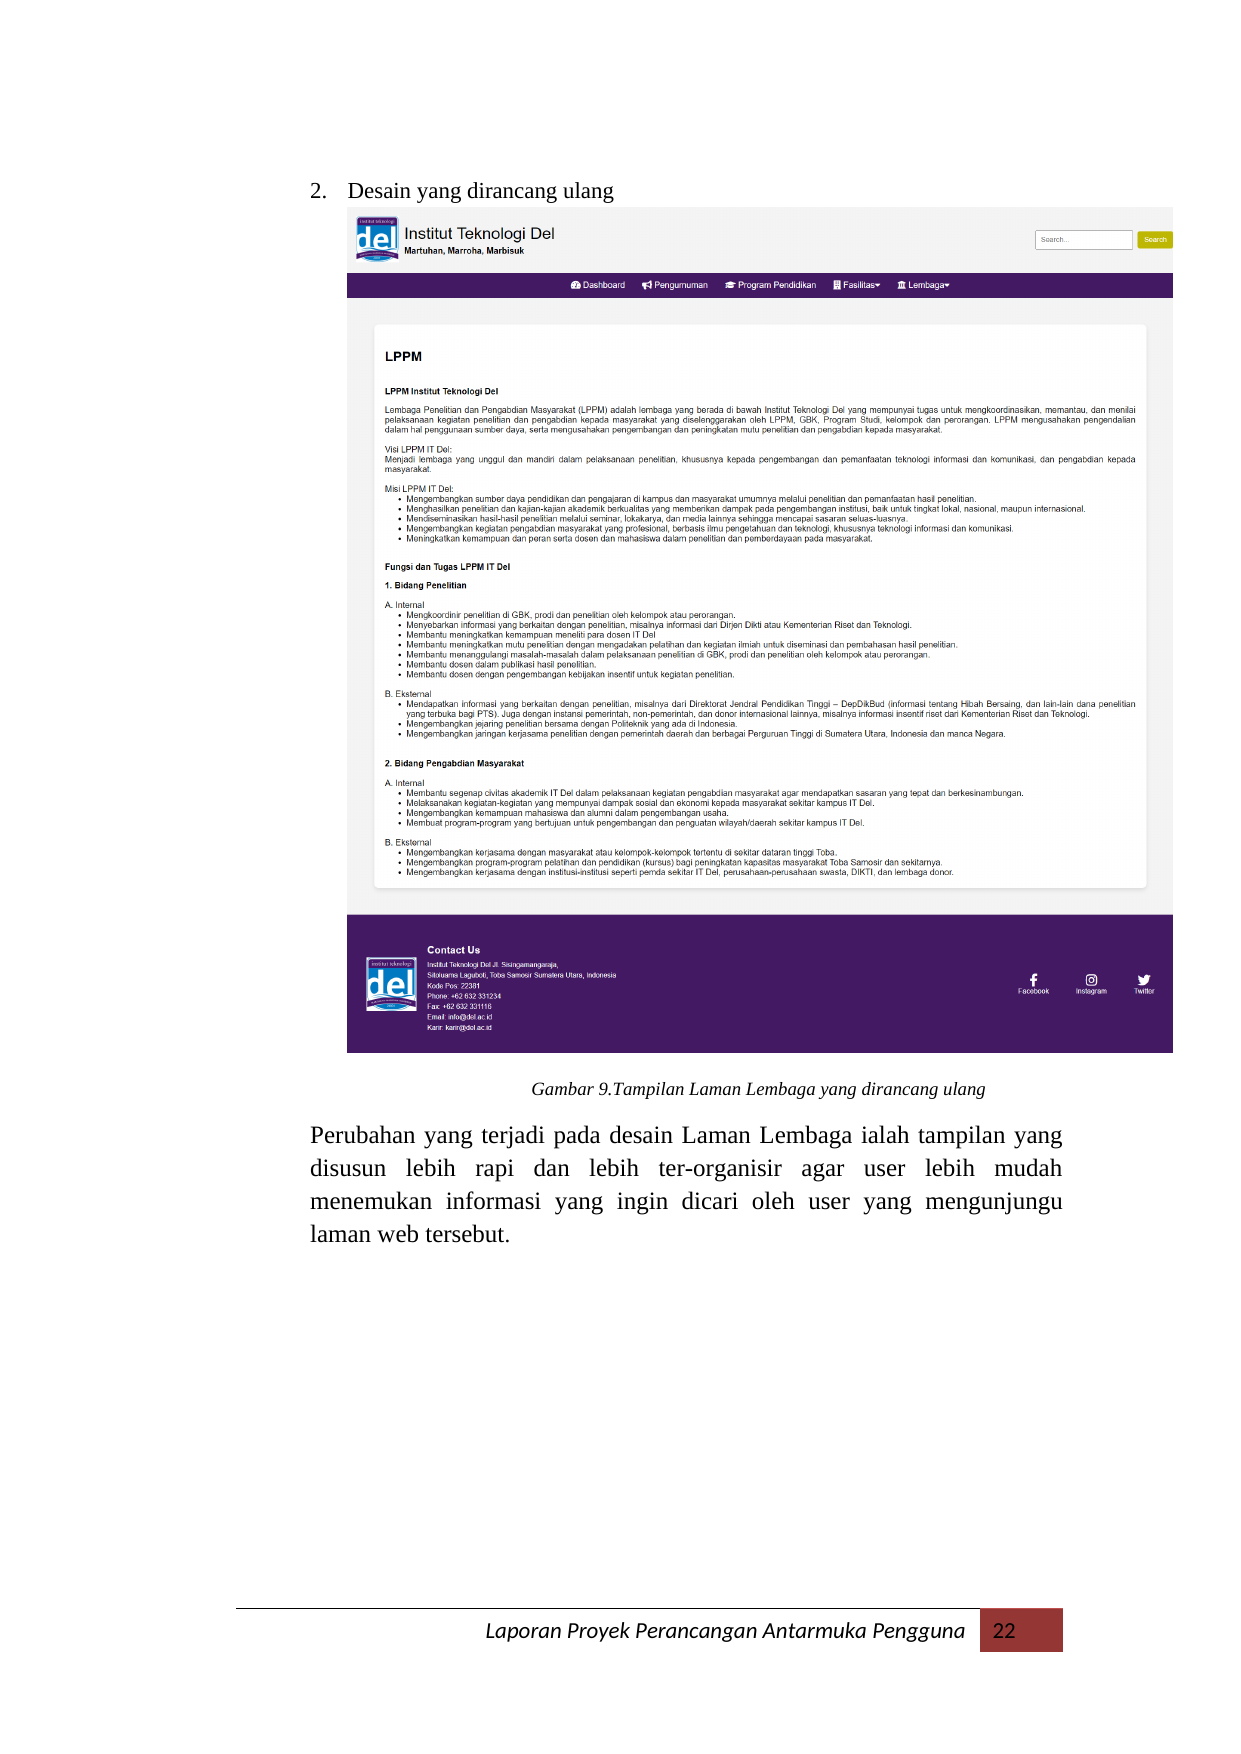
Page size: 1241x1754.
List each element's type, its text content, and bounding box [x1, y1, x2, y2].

list Desain yang dirancang ulang [310, 177, 1063, 203]
text Perubahan yang terjadi pada desain Laman Lembaga ialah tampilan yang disusun lebih rapi dan lebih ter-organisir agar user lebih mudah menemukan informasi yang ingin dicari oleh user yang mengunjungu laman web tersebut. [310, 1120, 1063, 1248]
text Gambar 9.Tampilan Laman Lembaga yang dirancang ulang [457, 1077, 1063, 1099]
picture [347, 207, 1173, 1053]
